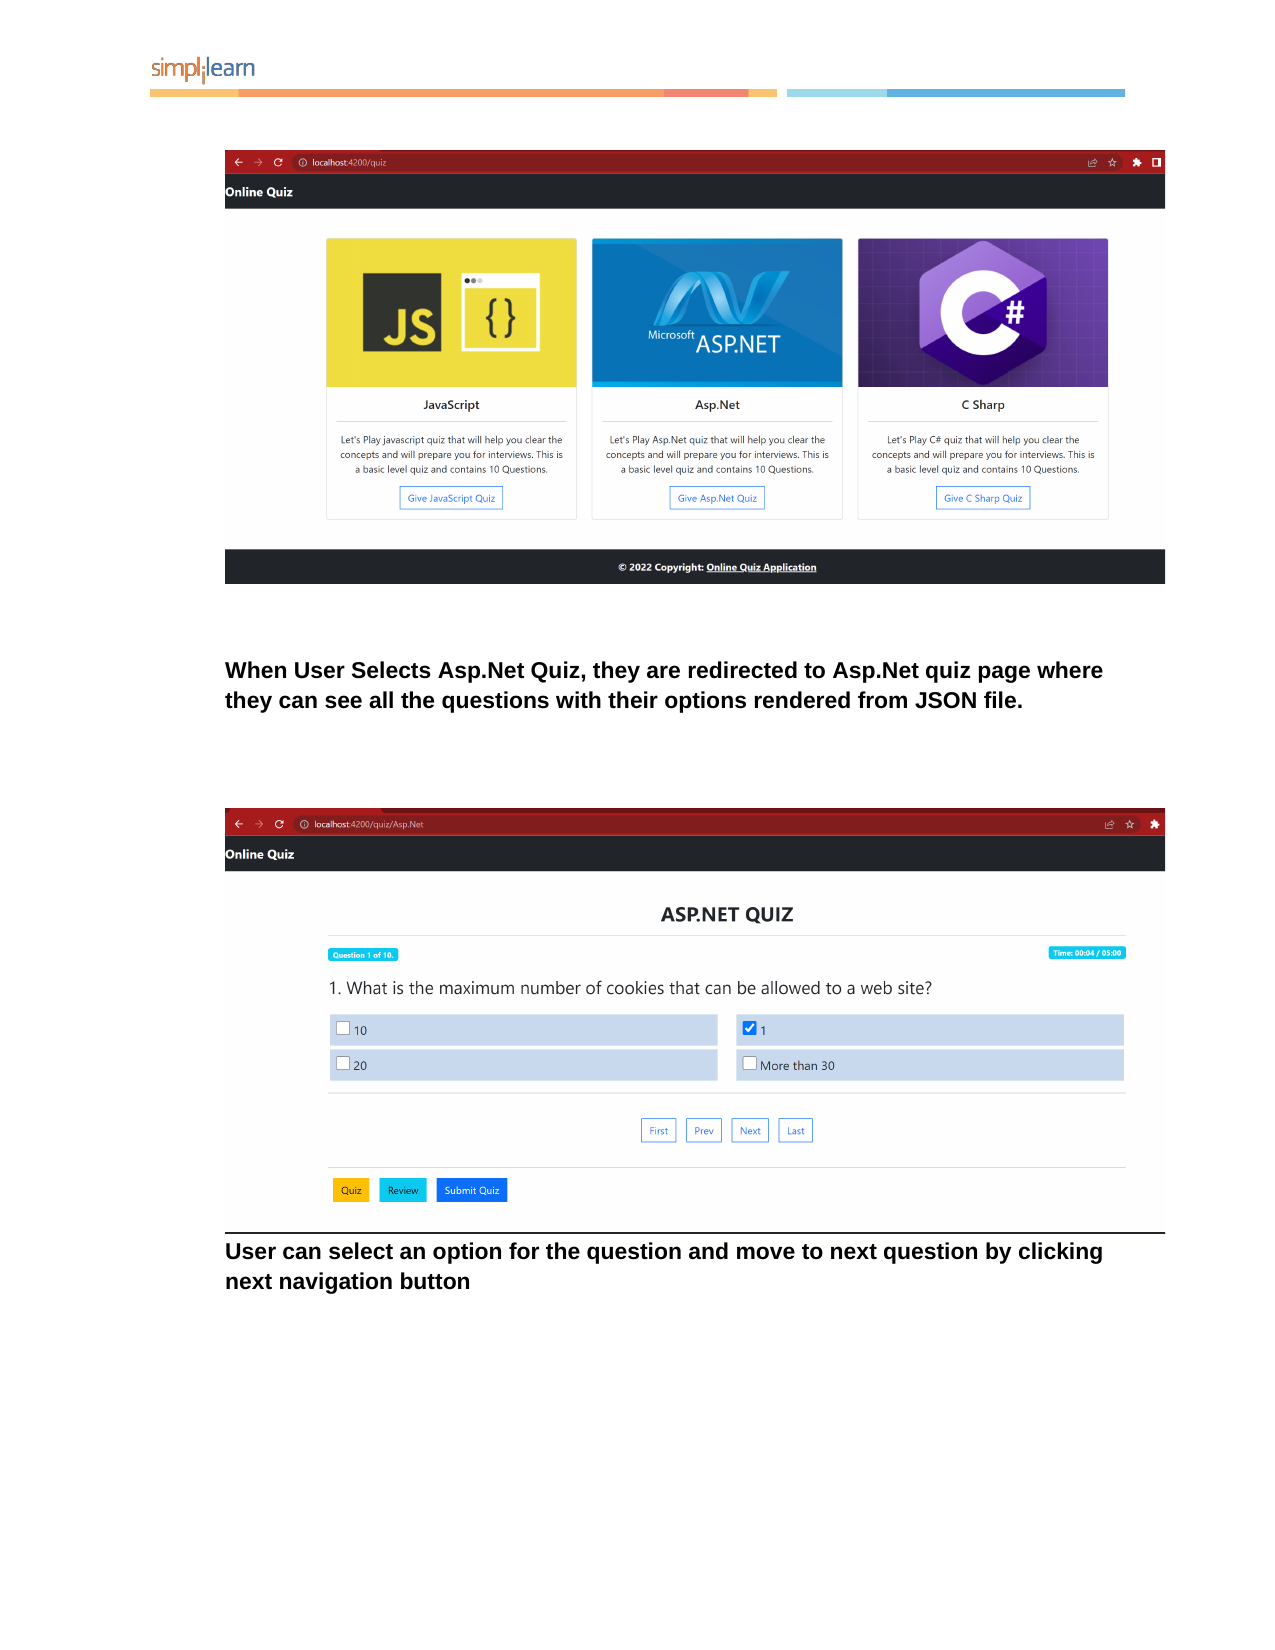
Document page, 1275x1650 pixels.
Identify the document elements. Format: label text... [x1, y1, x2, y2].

list When User Selects Asp.Net Quiz, they are redirected to Asp.Net quiz page where they can see all the questions with their options rendered from JSON file. [225, 657, 1125, 714]
picture [225, 808, 1166, 1234]
picture [225, 150, 1166, 593]
text User can select an option for the question and move to next question by clicking next navigation button [225, 1238, 1125, 1294]
picture [150, 52, 1125, 97]
